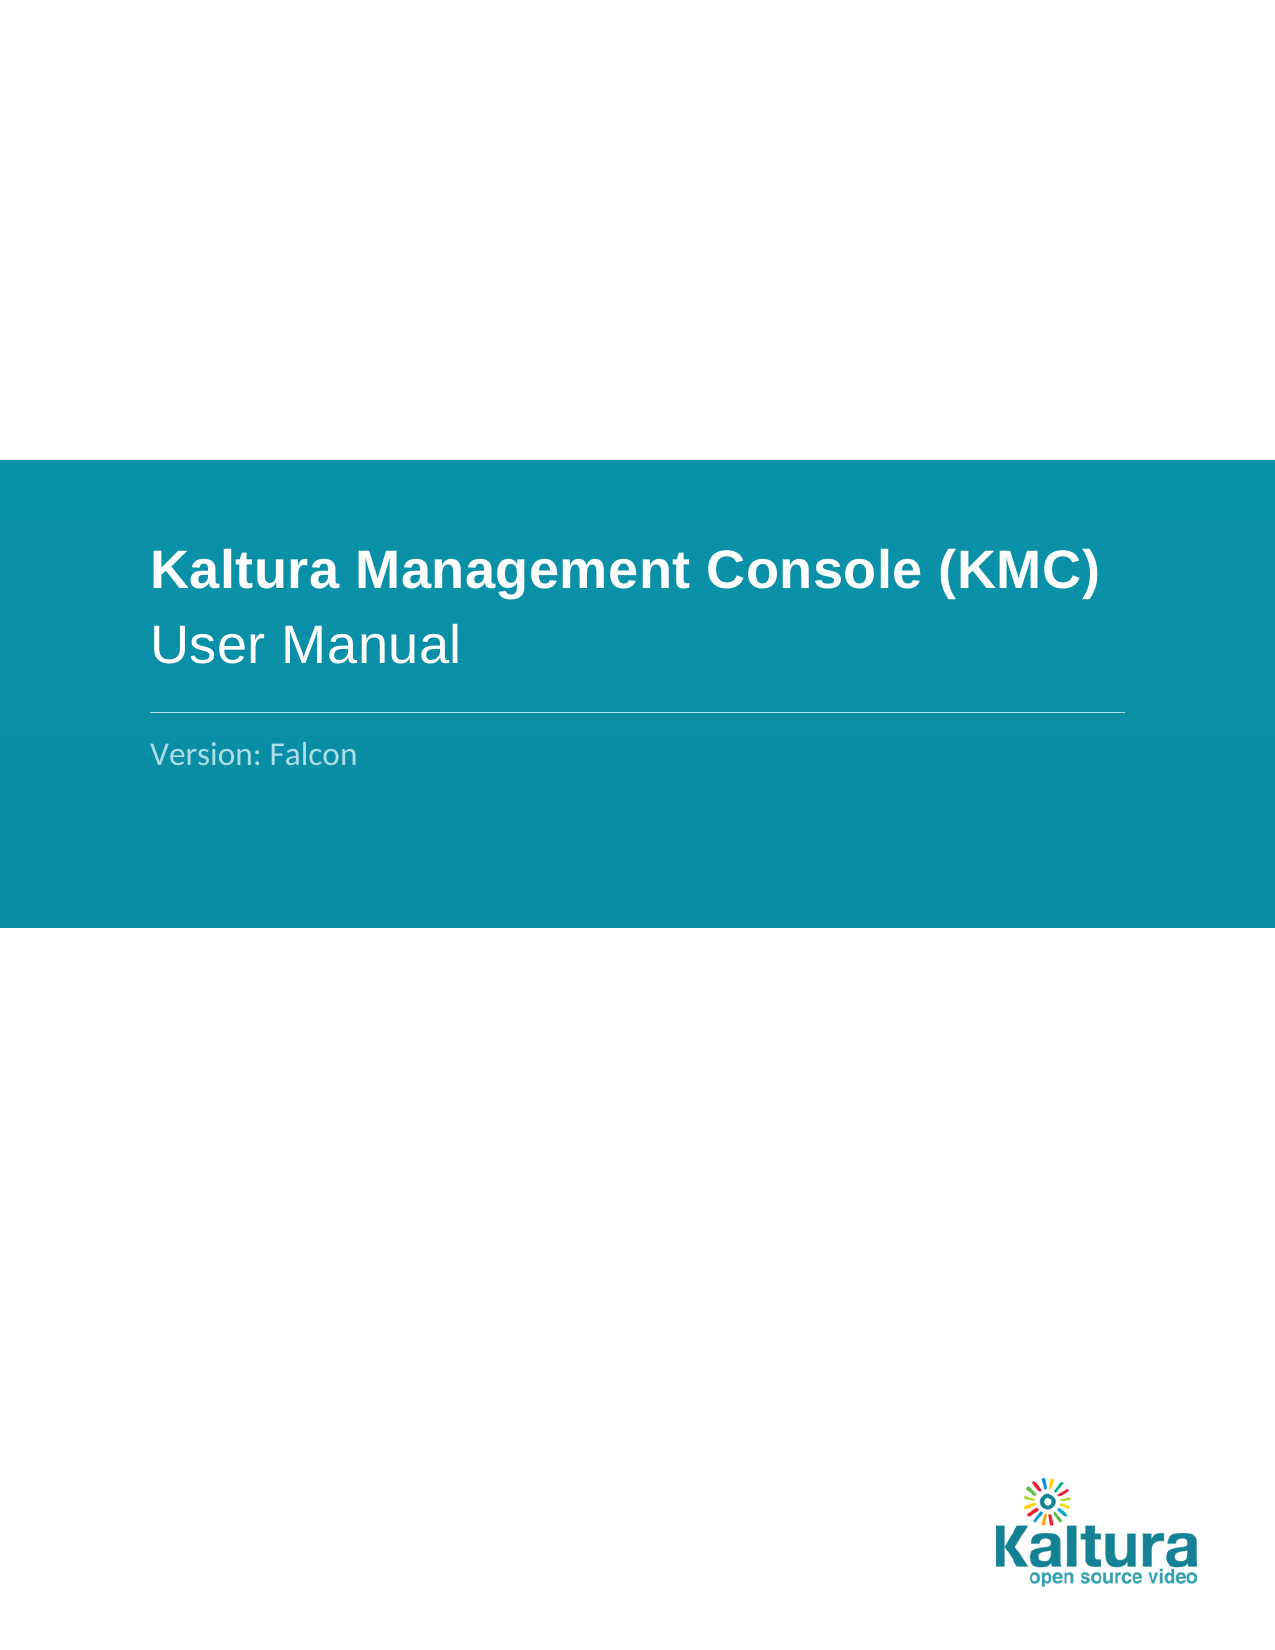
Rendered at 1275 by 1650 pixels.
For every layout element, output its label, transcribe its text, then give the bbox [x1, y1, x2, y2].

text Version: [150, 713, 1125, 774]
title User Manual [150, 612, 1125, 674]
picture [0, 460, 1275, 928]
picture [962, 1465, 1221, 1602]
